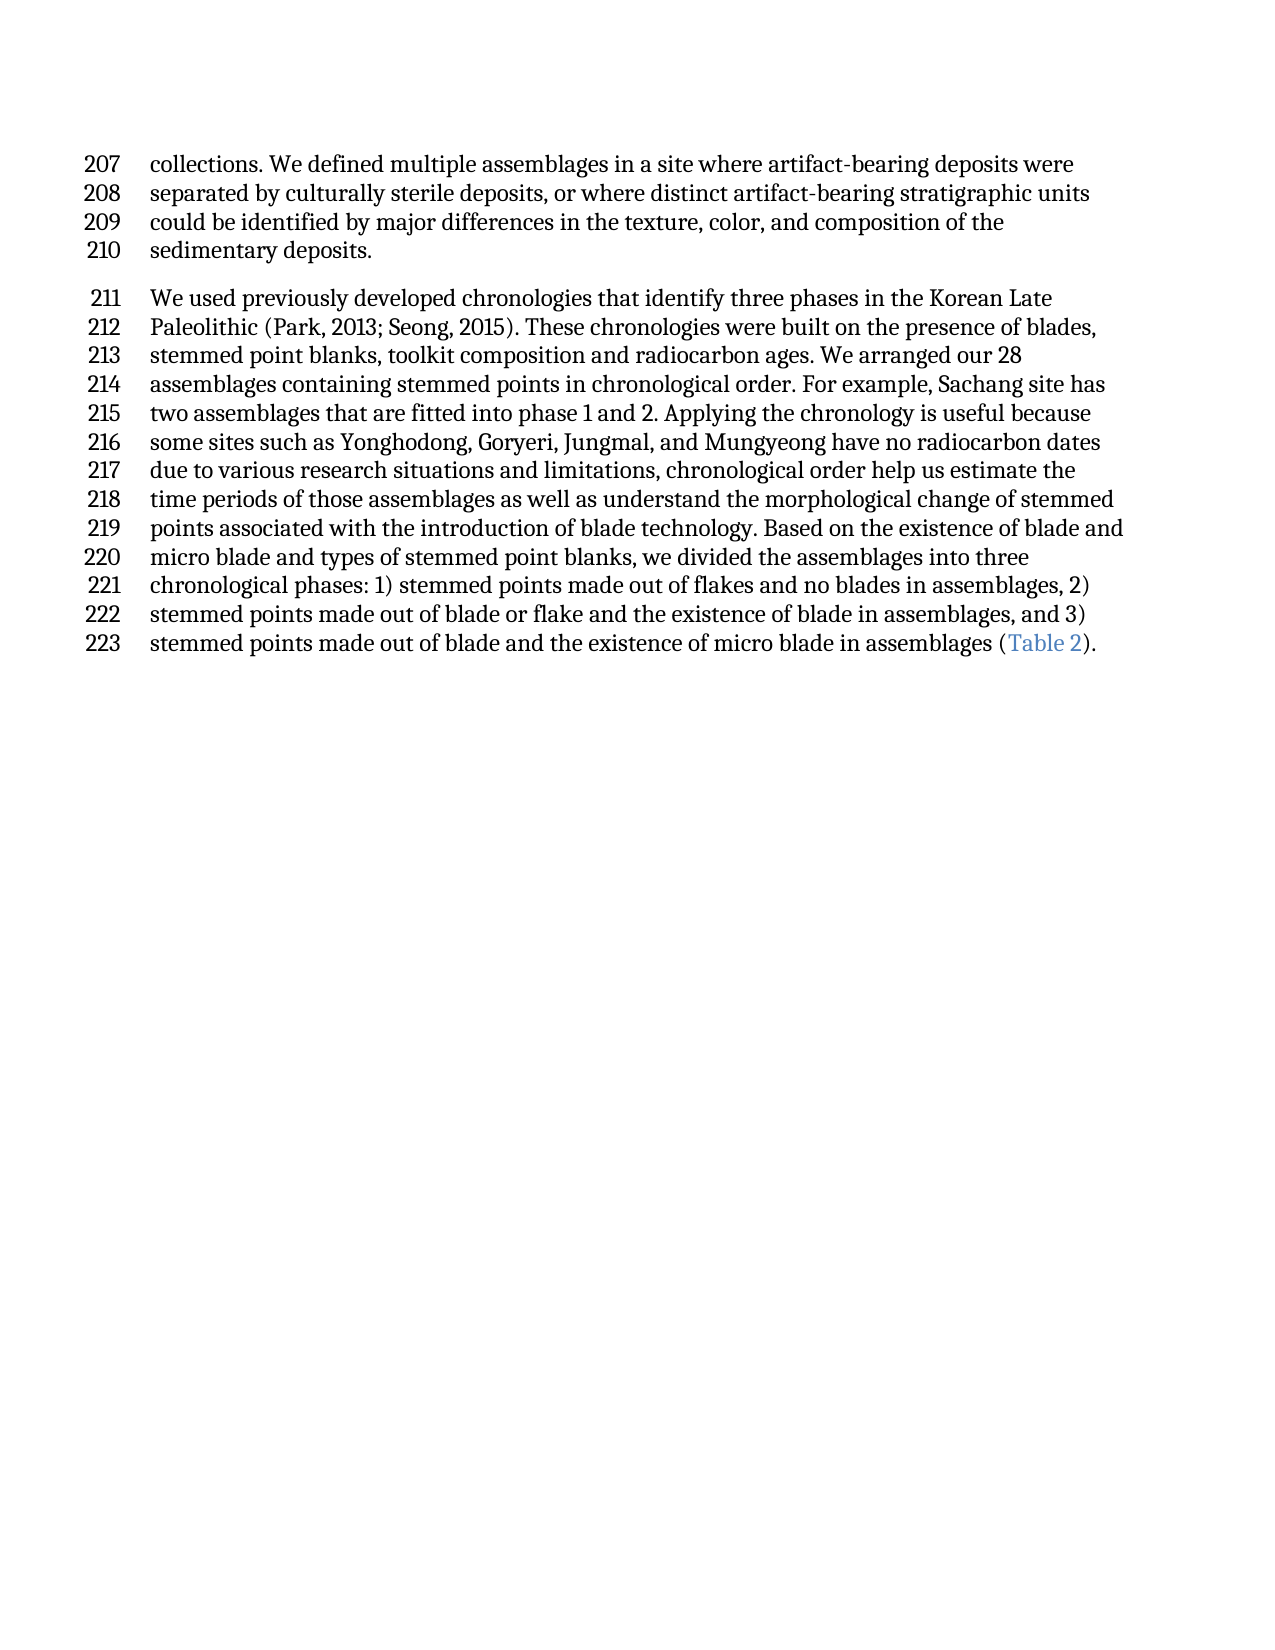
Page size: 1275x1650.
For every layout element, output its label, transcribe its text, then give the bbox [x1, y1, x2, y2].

text We used previously developed chronologies that identify three phases in the Korean Late Paleolithic (Park, 2013; Seong, 2015). These chronologies were built on the presence of blades, stemmed point blanks, toolkit composition and radiocarbon ages. We arranged our 28 assemblages containing stemmed points in chronological order. For example, Sachang site has two assemblages that are fitted into phase 1 and 2. Applying the chronology is useful because some sites such as Yonghodong, Goryeri, Jungmal, and Mungyeong have no radiocarbon dates due to various research situations and limitations, chronological order help us estimate the time periods of those assemblages as well as understand the morphological change of stemmed points associated with the introduction of blade technology. Based on the existence of blade and micro blade and types of stemmed point blanks, we divided the assemblages into three chronological phases: 1) stemmed points made out of flakes and no blades in assemblages, 2) stemmed points made out of blade or flake and the existence of blade in assemblages, and 3) stemmed points made out of blade and the existence of micro blade in assemblages (Table 2). [150, 284, 1125, 657]
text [150, 150, 1125, 265]
